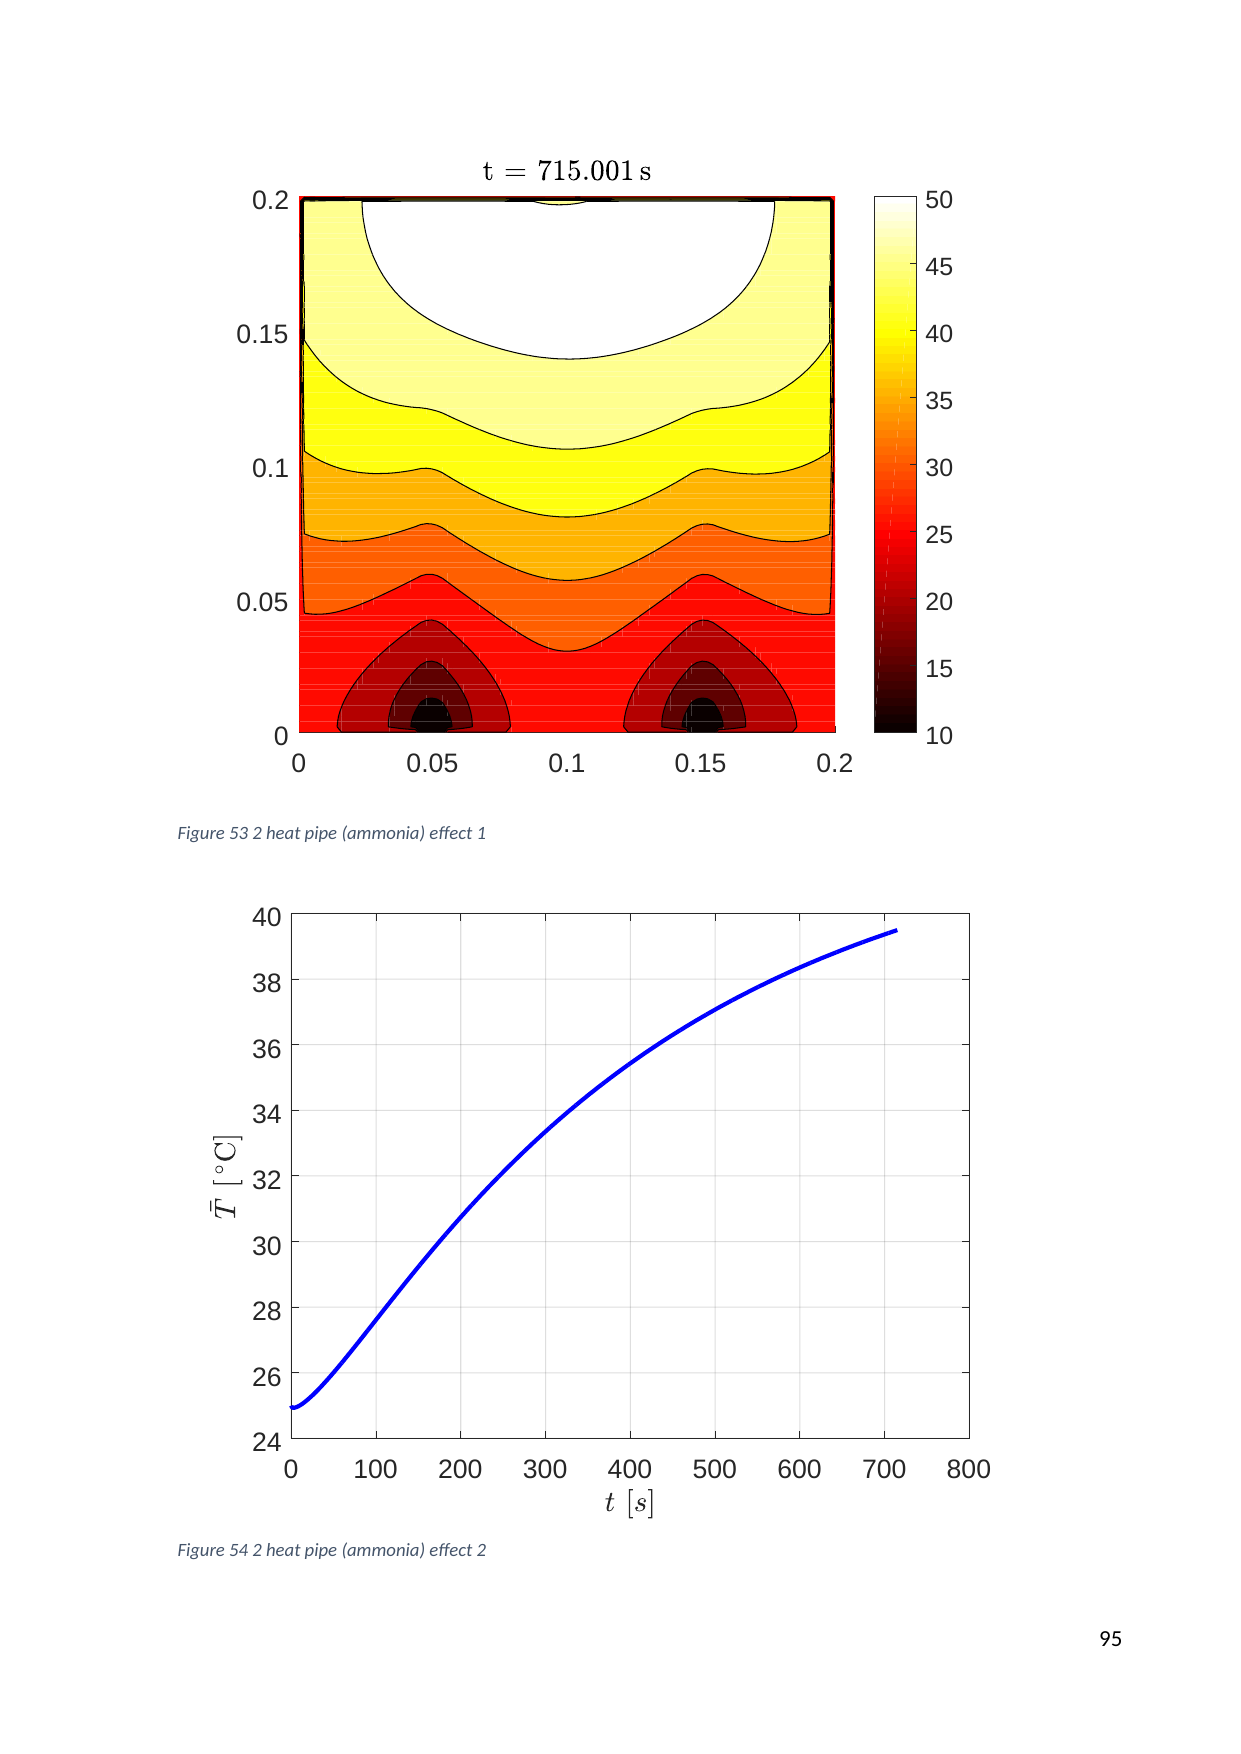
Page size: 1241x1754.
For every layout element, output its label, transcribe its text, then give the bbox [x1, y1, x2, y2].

text Figure 53 2 heat pipe (ammonia) effect 1 [177, 821, 1122, 844]
text Figure 54 2 heat pipe (ammonia) effect 2 [177, 1538, 1122, 1561]
